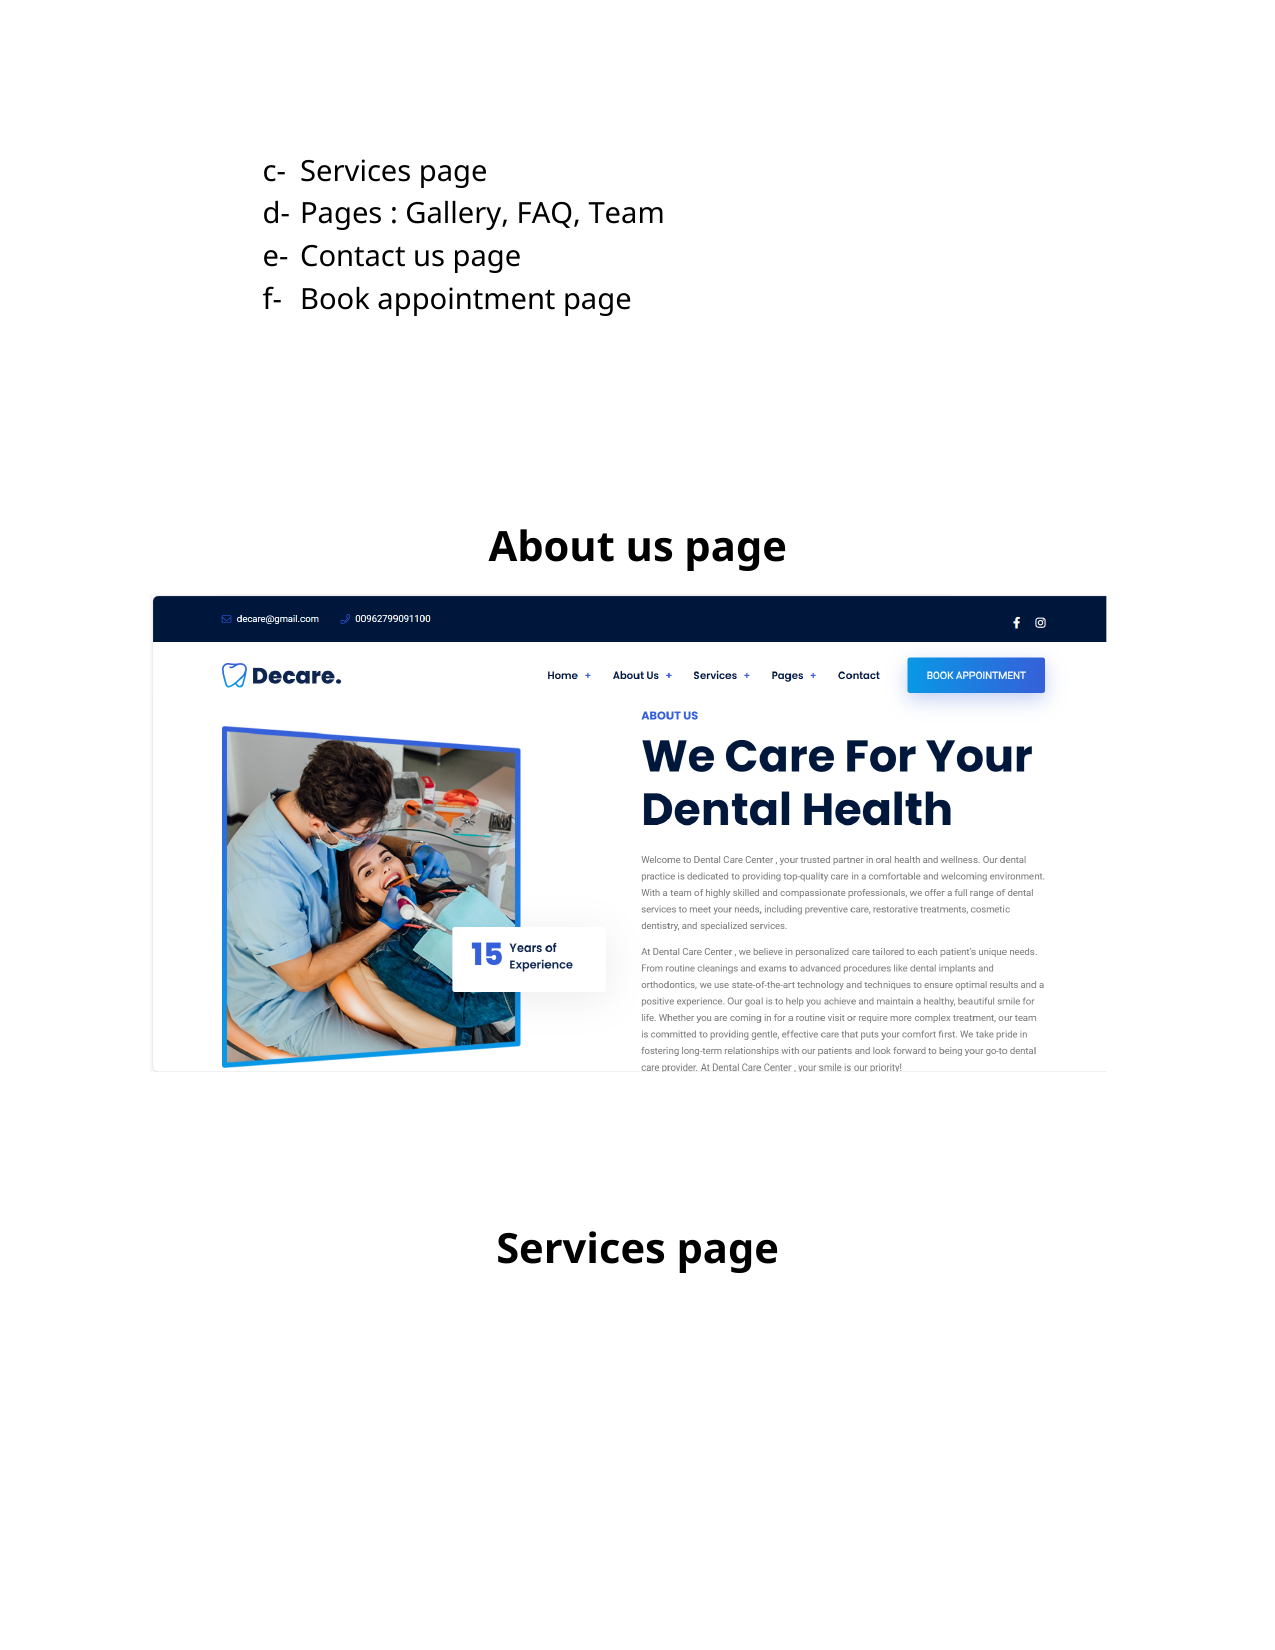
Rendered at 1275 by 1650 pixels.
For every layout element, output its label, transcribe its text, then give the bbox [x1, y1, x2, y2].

text About us page [150, 516, 1125, 573]
picture [150, 594, 1107, 1072]
text Services page [150, 1219, 1125, 1276]
list Book appointment page [262, 278, 1125, 318]
list Services page [262, 150, 1125, 190]
list Pages : Gallery, FAQ, Team [262, 193, 1125, 232]
list Contact us page [262, 236, 1125, 275]
